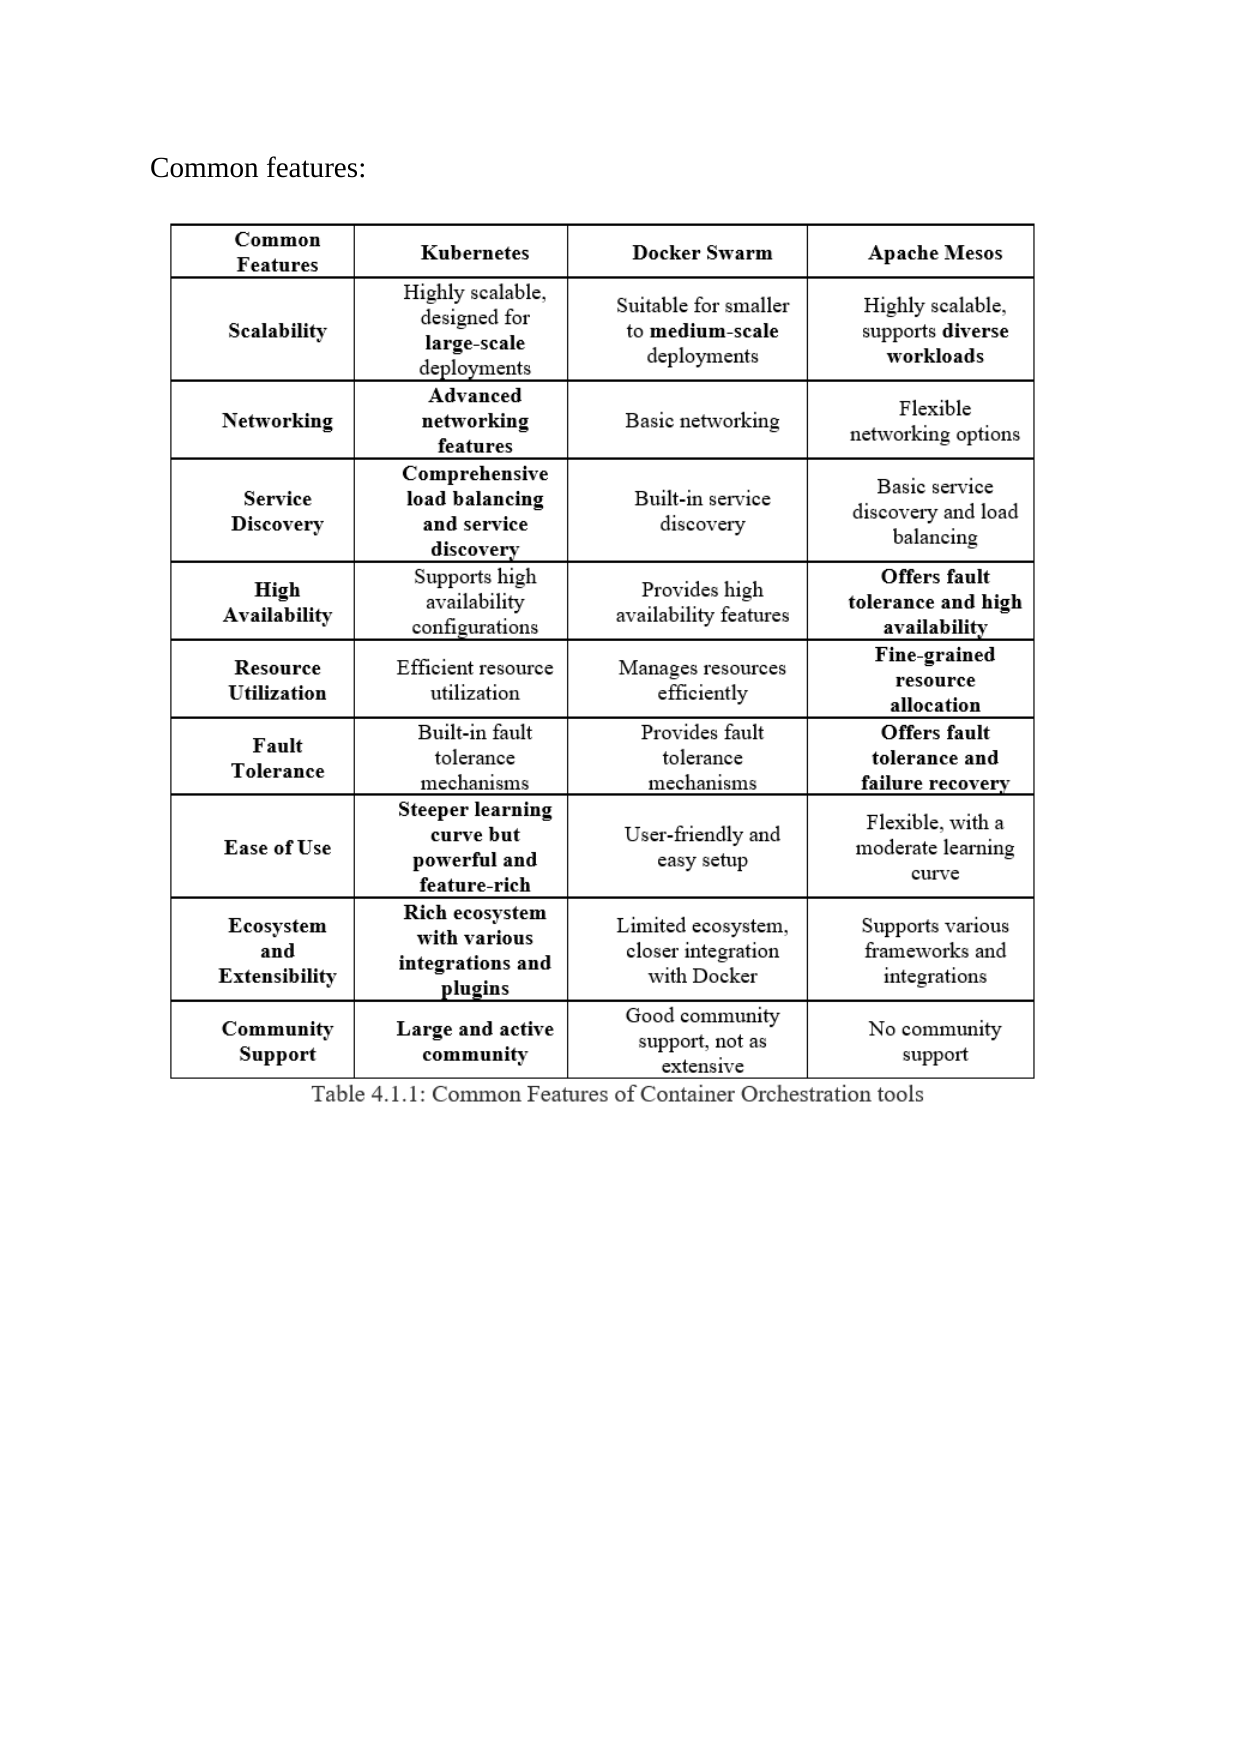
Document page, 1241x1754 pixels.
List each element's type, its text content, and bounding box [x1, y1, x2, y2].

picture [150, 202, 1091, 1116]
text Common features: [150, 150, 1090, 183]
